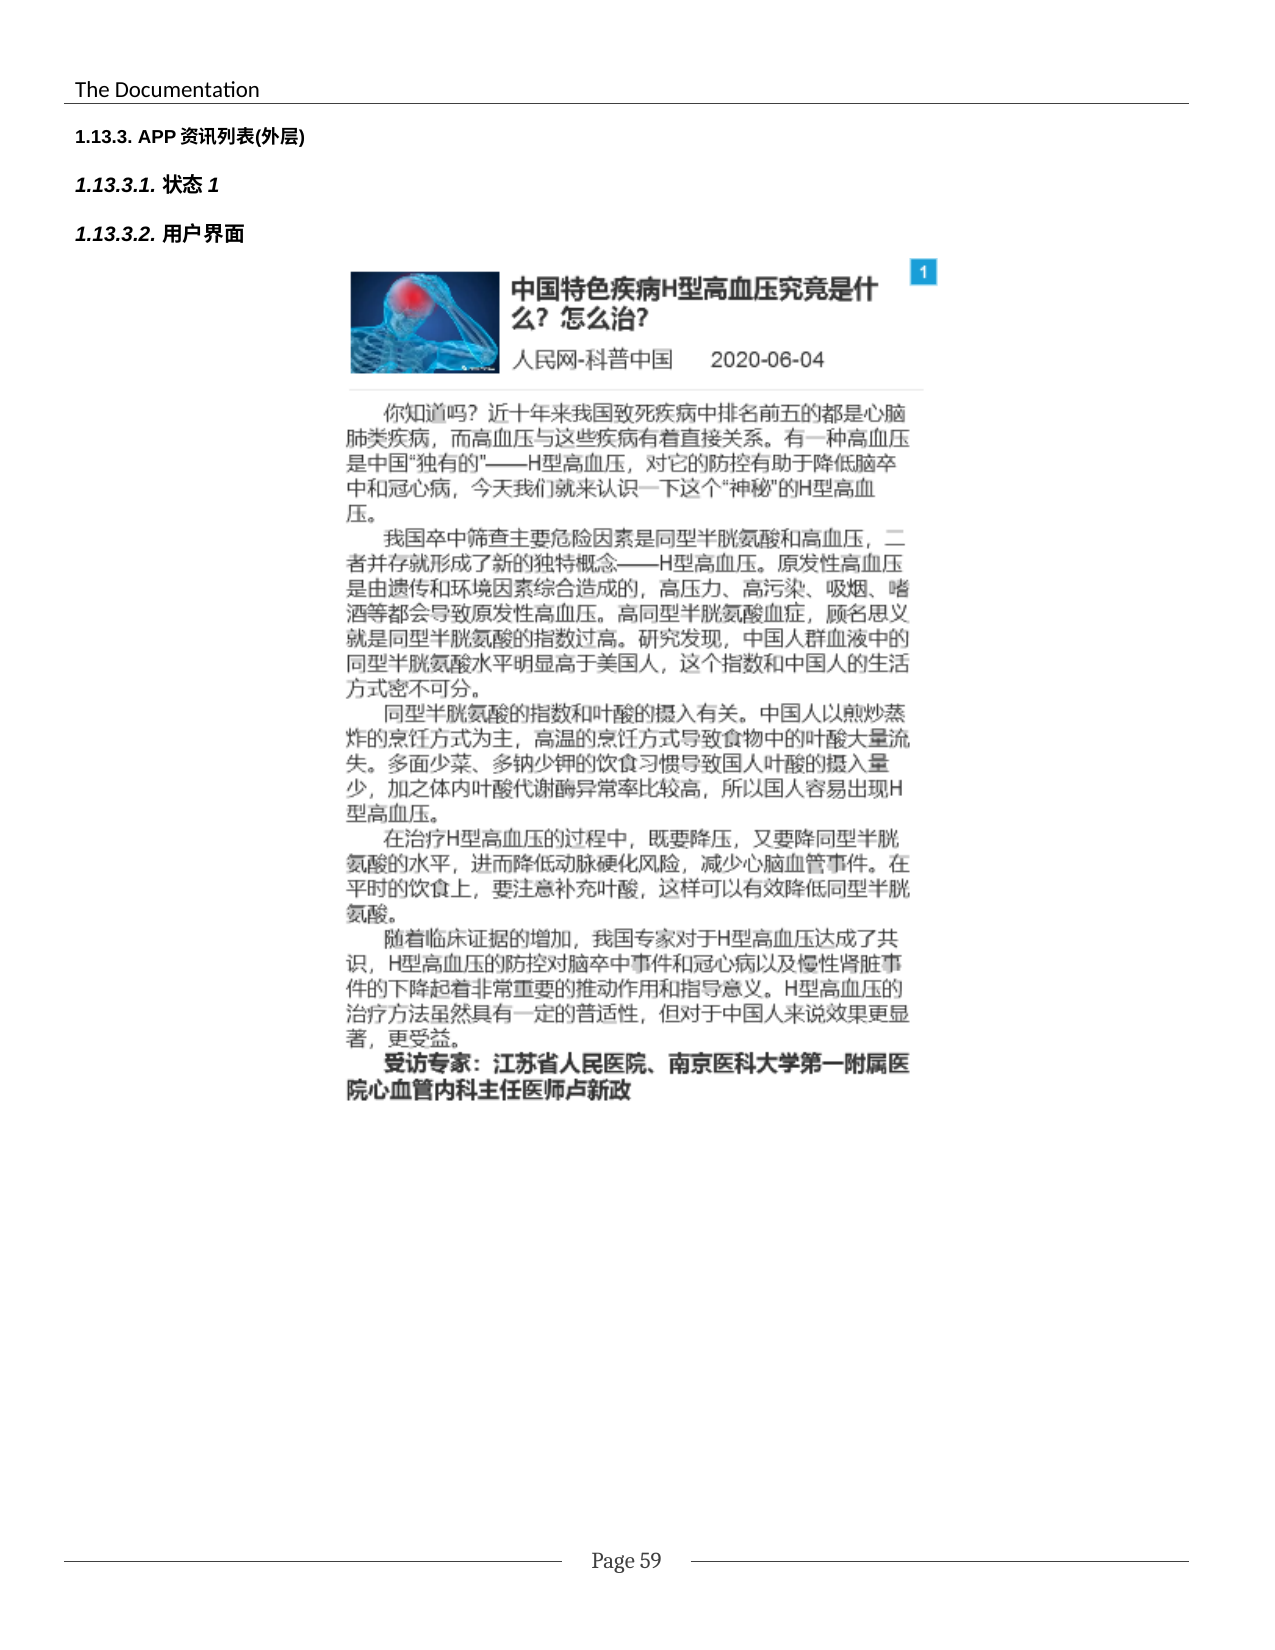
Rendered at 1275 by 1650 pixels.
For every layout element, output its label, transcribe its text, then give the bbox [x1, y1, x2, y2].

subtitle 用户界面 [75, 222, 1200, 246]
subtitle APP资讯列表(外层) [75, 126, 1200, 147]
subtitle 状态1 [75, 172, 1200, 197]
